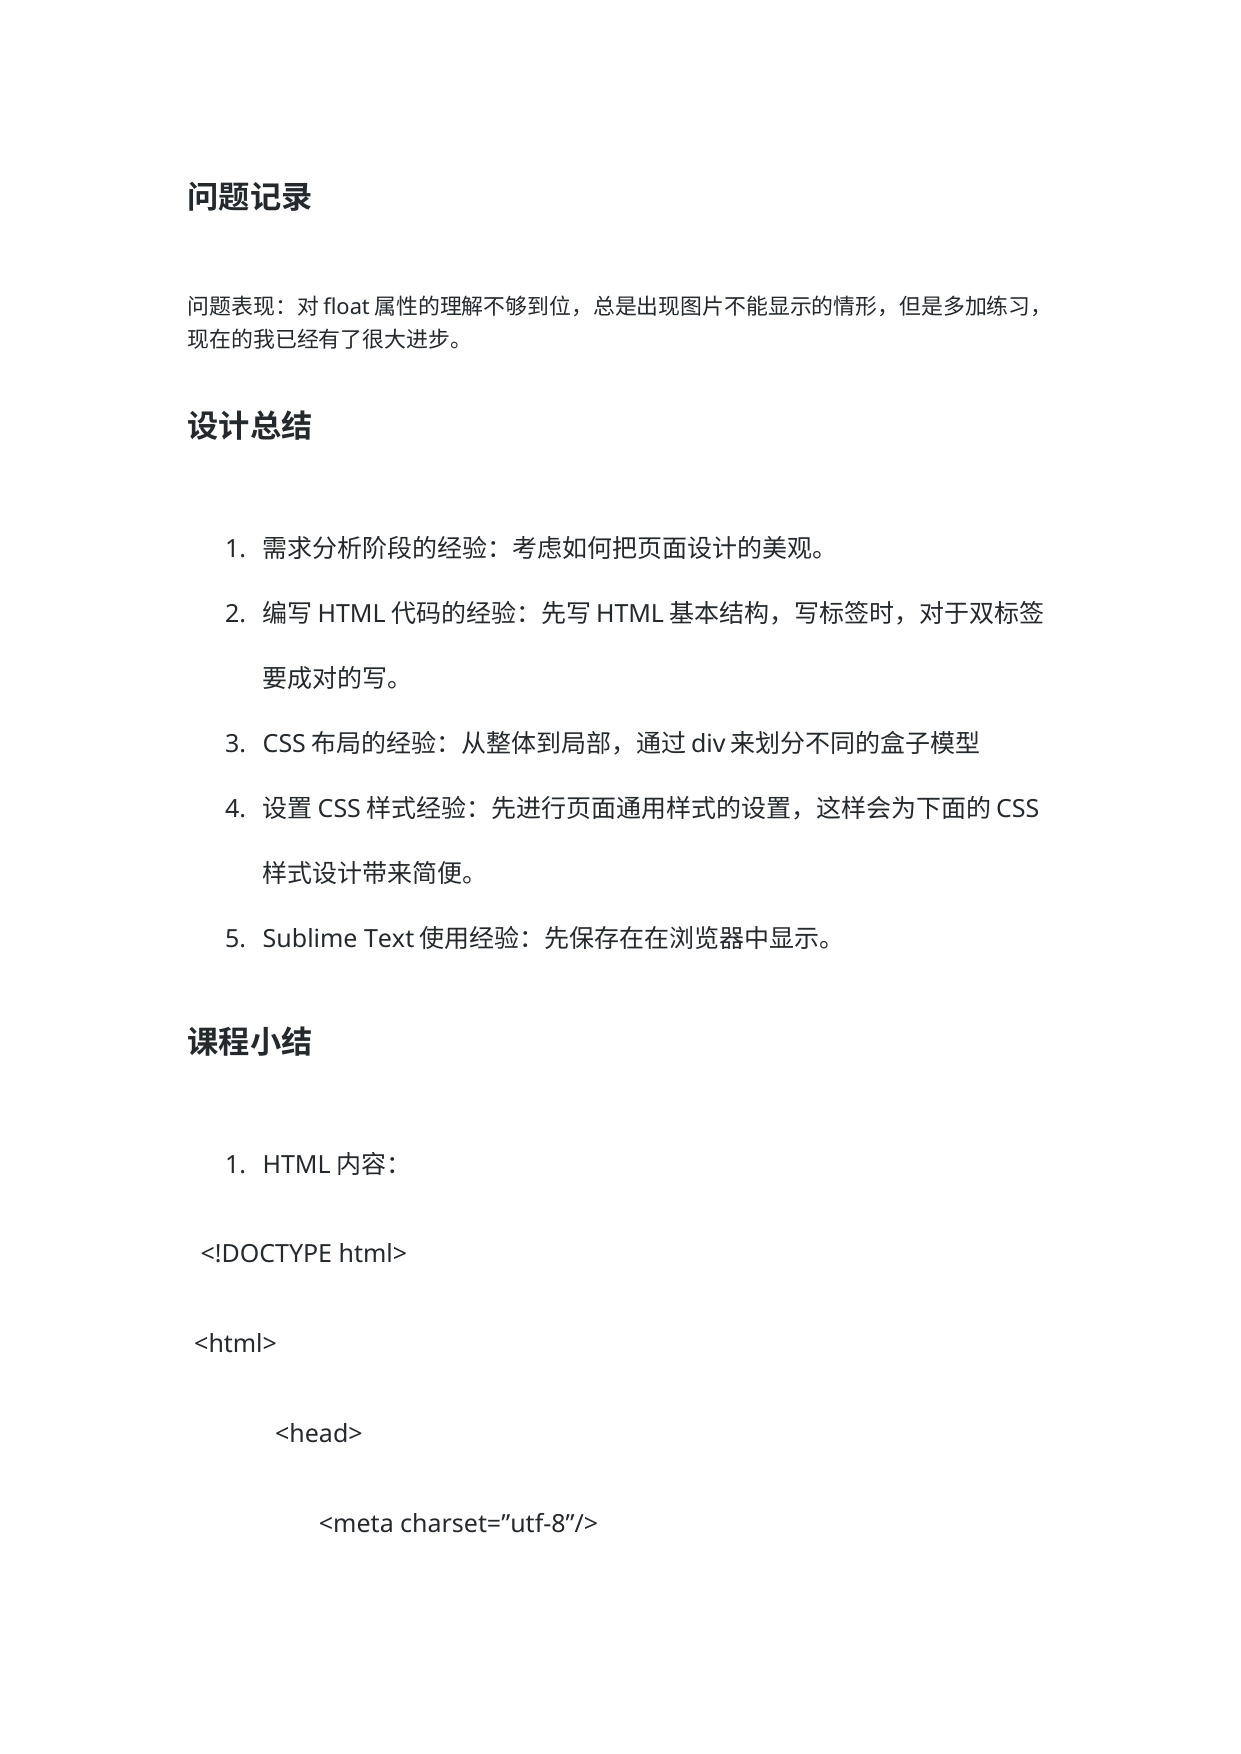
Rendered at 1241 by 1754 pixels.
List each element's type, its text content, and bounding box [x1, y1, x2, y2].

text <meta charset=”utf-8”/> [187, 1490, 1053, 1555]
text <html> [187, 1310, 1053, 1375]
subtitle 课程小结 [187, 1007, 1053, 1072]
list HTML内容： [225, 1130, 1053, 1195]
list CSS布局的经验：从整体到局部，通过div来划分不同的盒子模型 [225, 709, 1053, 774]
subtitle 设计总结 [187, 392, 1053, 457]
list Sublime Text使用经验：先保存在在浏览器中显示。 [225, 904, 1053, 969]
list 编写HTML代码的经验：先写HTML基本结构，写标签时，对于双标签要成对的写。 [225, 579, 1053, 709]
list 设置CSS样式经验：先进行页面通用样式的设置，这样会为下面的CSS样式设计带来简便。 [225, 774, 1053, 904]
subtitle 问题记录 [187, 162, 1053, 227]
text <!DOCTYPE html> [187, 1220, 1053, 1285]
text 问题表现：对float属性的理解不够到位，总是出现图片不能显示的情形，但是多加练习，现在的我已经有了很大进步。 [187, 289, 1053, 354]
text <head> [187, 1400, 1053, 1465]
list 需求分析阶段的经验：考虑如何把页面设计的美观。 [225, 514, 1053, 579]
